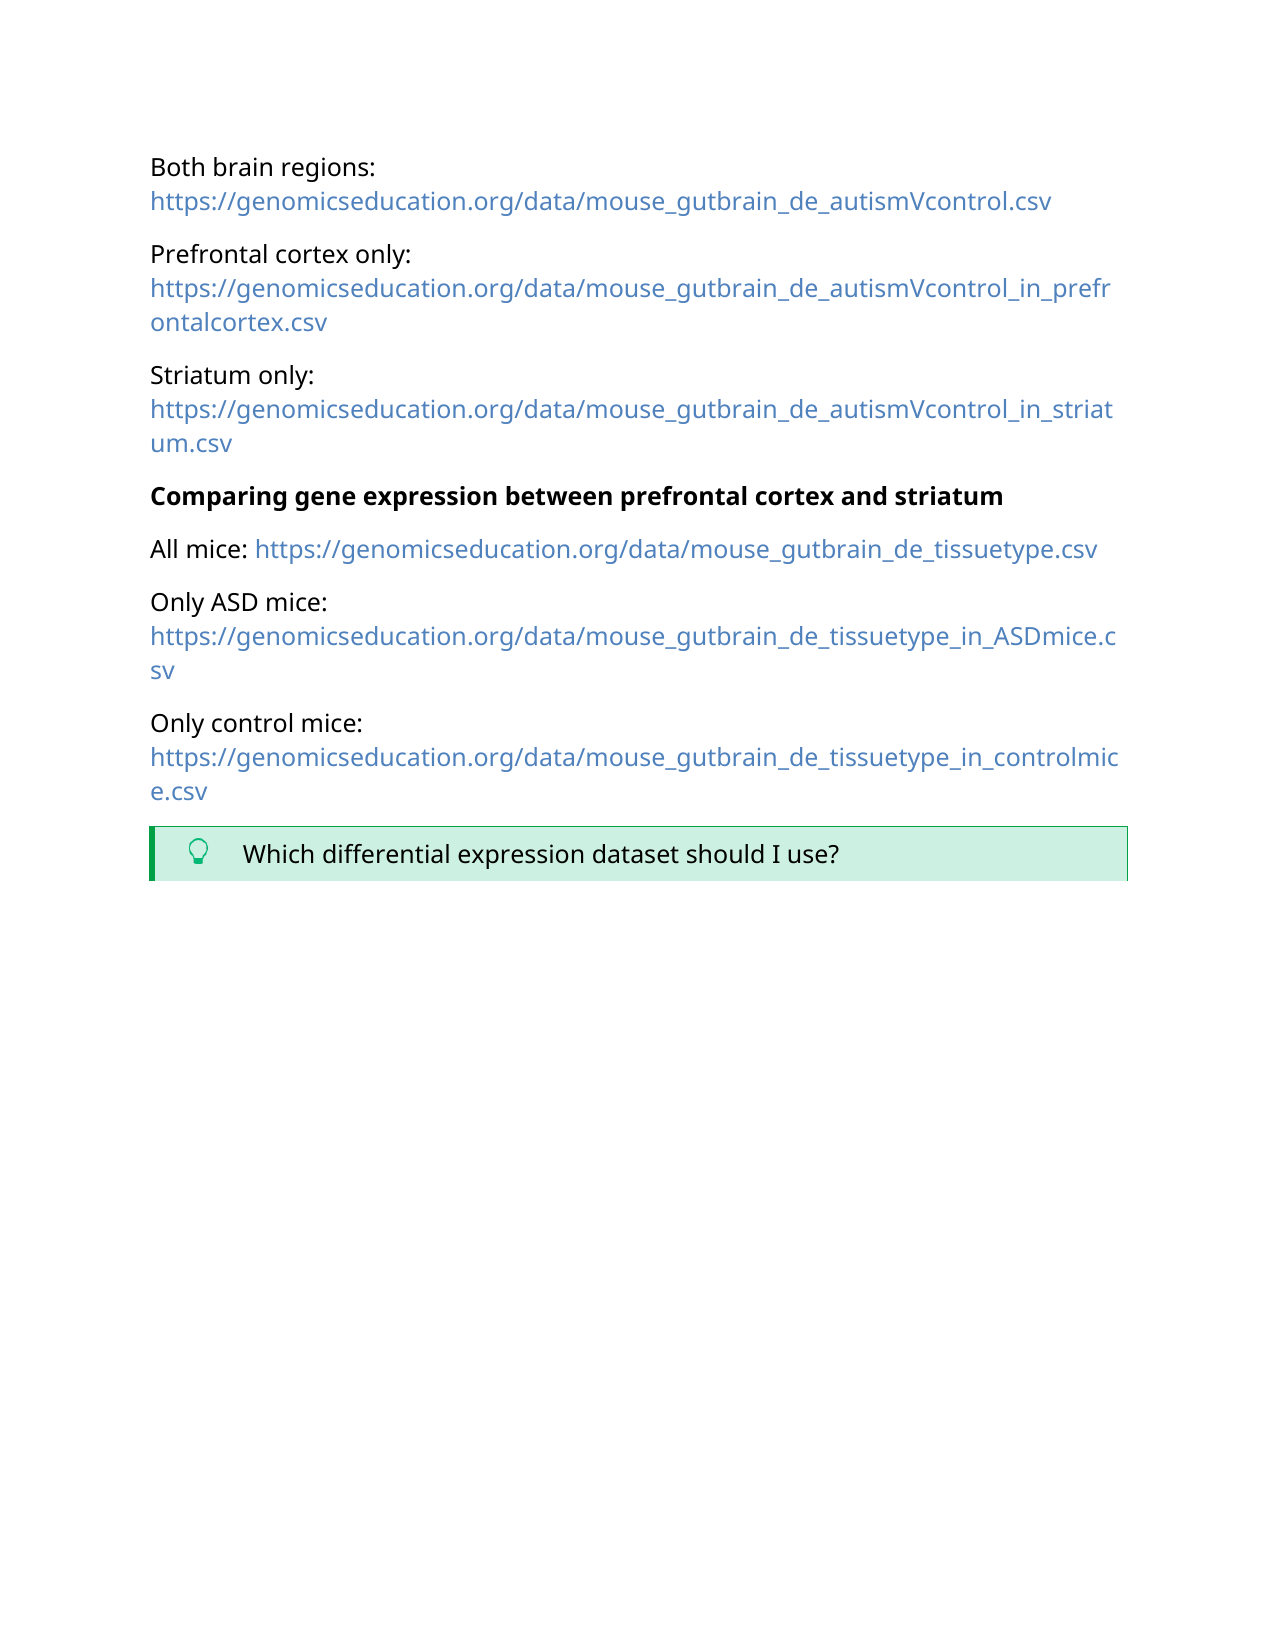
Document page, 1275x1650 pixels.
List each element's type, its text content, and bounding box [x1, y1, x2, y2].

text All mice: https://genomicseducation.org/data/mouse_gutbrain_de_tissuetype.csv [150, 532, 1125, 566]
table_header Which differential expression dataset should I use? [155, 827, 1127, 881]
text Both brain regions: https://genomicseducation.org/data/mouse_gutbrain_de_autismVcontrol.csv [150, 150, 1125, 218]
text Striatum only: https://genomicseducation.org/data/mouse_gutbrain_de_autismVcontrol_in_striatum.csv [150, 358, 1125, 460]
text Only control mice: https://genomicseducation.org/data/mouse_gutbrain_de_tissuetype_in_controlmice.csv [150, 705, 1125, 807]
text Prefrontal cortex only: https://genomicseducation.org/data/mouse_gutbrain_de_autismVcontrol_in_prefrontalcortex.csv [150, 237, 1125, 339]
text Only ASD mice: https://genomicseducation.org/data/mouse_gutbrain_de_tissuetype_in_ASDmice.csv [150, 584, 1125, 687]
text Comparing gene expression between prefrontal cortex and striatum [150, 479, 1125, 513]
picture [186, 838, 211, 864]
